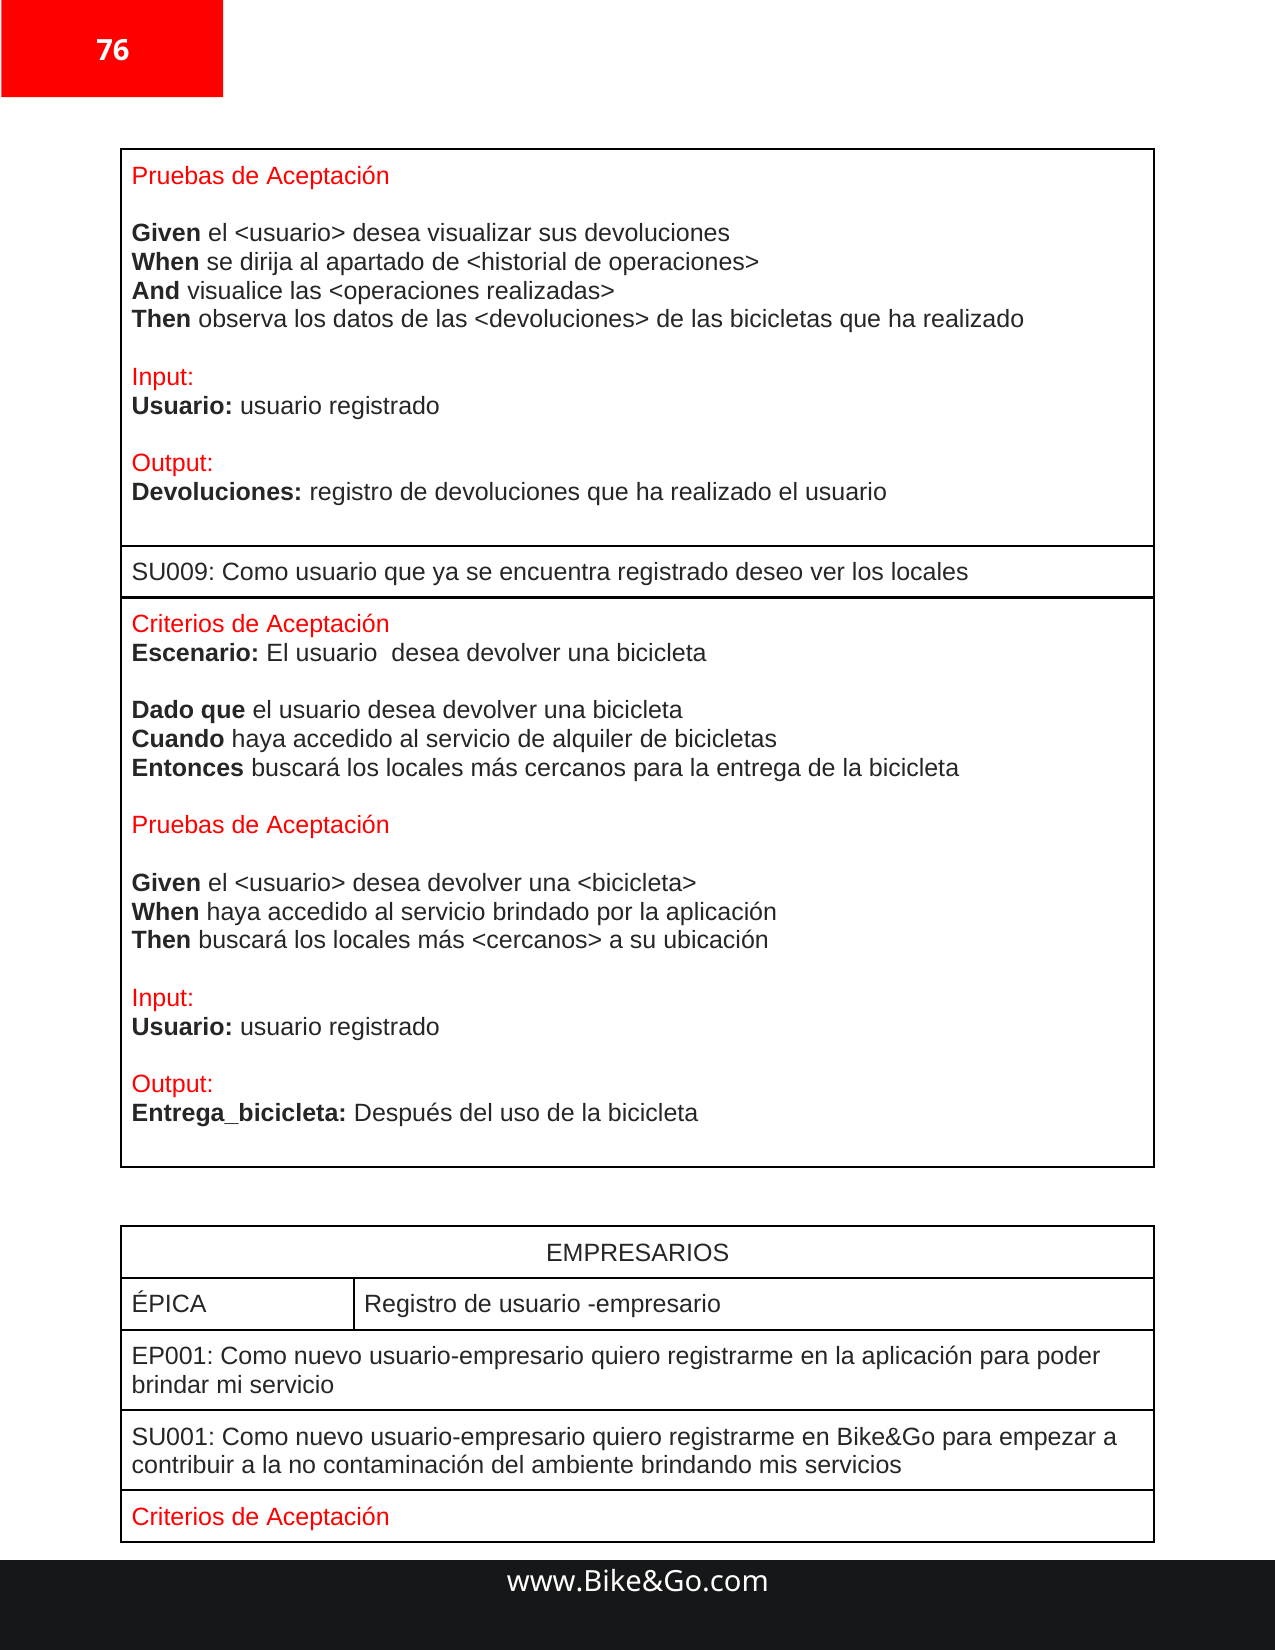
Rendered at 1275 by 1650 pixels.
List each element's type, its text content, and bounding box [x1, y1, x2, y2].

table_cell Registro de usuario -empresario [355, 1279, 1153, 1328]
table_cell EP001: Como nuevo usuario-empresario quiero registrarme en la aplicación para poder brindar mi servicio [122, 1331, 1153, 1409]
table_cell SU001: Como nuevo usuario-empresario quiero registrarme en Bike&Go para empezar a contribuir a la no contaminación del ambiente brindando mis servicios [122, 1411, 1153, 1489]
table_cell SU009: Como usuario que ya se encuentra registrado deseo ver los locales [122, 547, 1153, 596]
table_header EMPRESARIOS [122, 1227, 1153, 1277]
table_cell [122, 150, 1153, 545]
table_cell Criterios de Aceptación Escenario: El usuario desea devolver una bicicleta Dado que el usuario desea devolver una bicicleta Cuando haya accedido al servicio de alquiler de bicicletas Entonces buscará los locales más cercanos para la entrega de la bicicleta Pruebas de Aceptación Given el <usuario> desea devolver una <bicicleta> When haya accedido al servicio brindado por la aplicación Then buscará los locales más <cercanos> a su ubicación Input: Usuario: usuario registrado Output: Entrega_bicicleta: Después del uso de la bicicleta [122, 599, 1153, 1166]
table_cell ÉPICA [122, 1279, 353, 1328]
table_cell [122, 1491, 1153, 1541]
